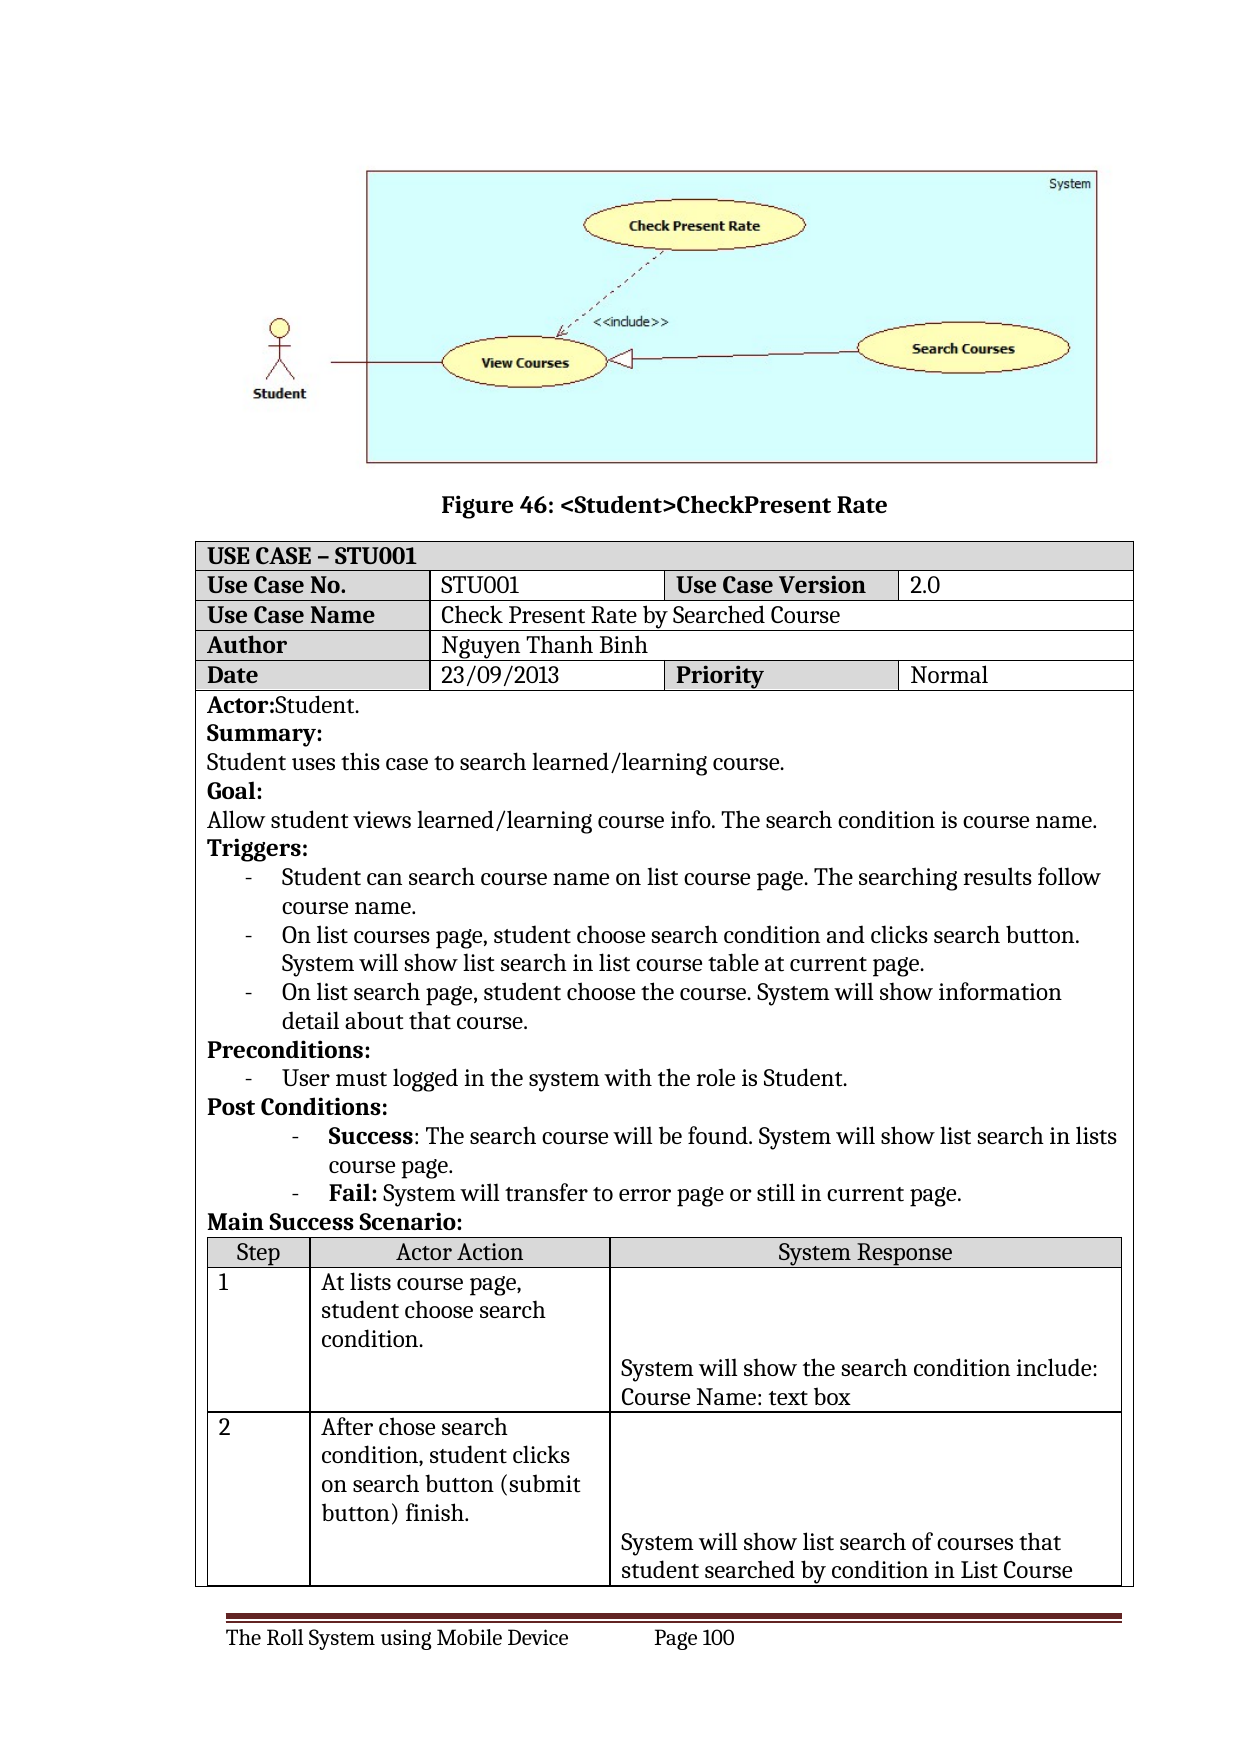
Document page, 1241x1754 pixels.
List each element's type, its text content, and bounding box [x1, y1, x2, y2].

table_cell Date [196, 661, 429, 689]
table_cell Author [196, 631, 429, 660]
table_cell Use Case Name [196, 601, 429, 630]
table_cell 23/09/2013 [431, 661, 664, 689]
picture [206, 147, 1121, 487]
text Figure 46: <Student>CheckPresent Rate [207, 491, 1122, 520]
table_cell Use Case No. [196, 571, 429, 600]
table_cell Nguyen Thanh Binh [431, 631, 1133, 660]
table_cell Check Present Rate by Searched Course [431, 601, 1133, 630]
table_cell 2.0 [899, 571, 1133, 600]
table_cell Normal [899, 661, 1133, 689]
table_cell STU001 [431, 571, 664, 600]
table_header USE CASE – STU001 [196, 542, 1133, 570]
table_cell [196, 691, 1133, 1586]
table_cell Priority [665, 661, 898, 689]
table_cell Use Case Version [665, 571, 898, 600]
